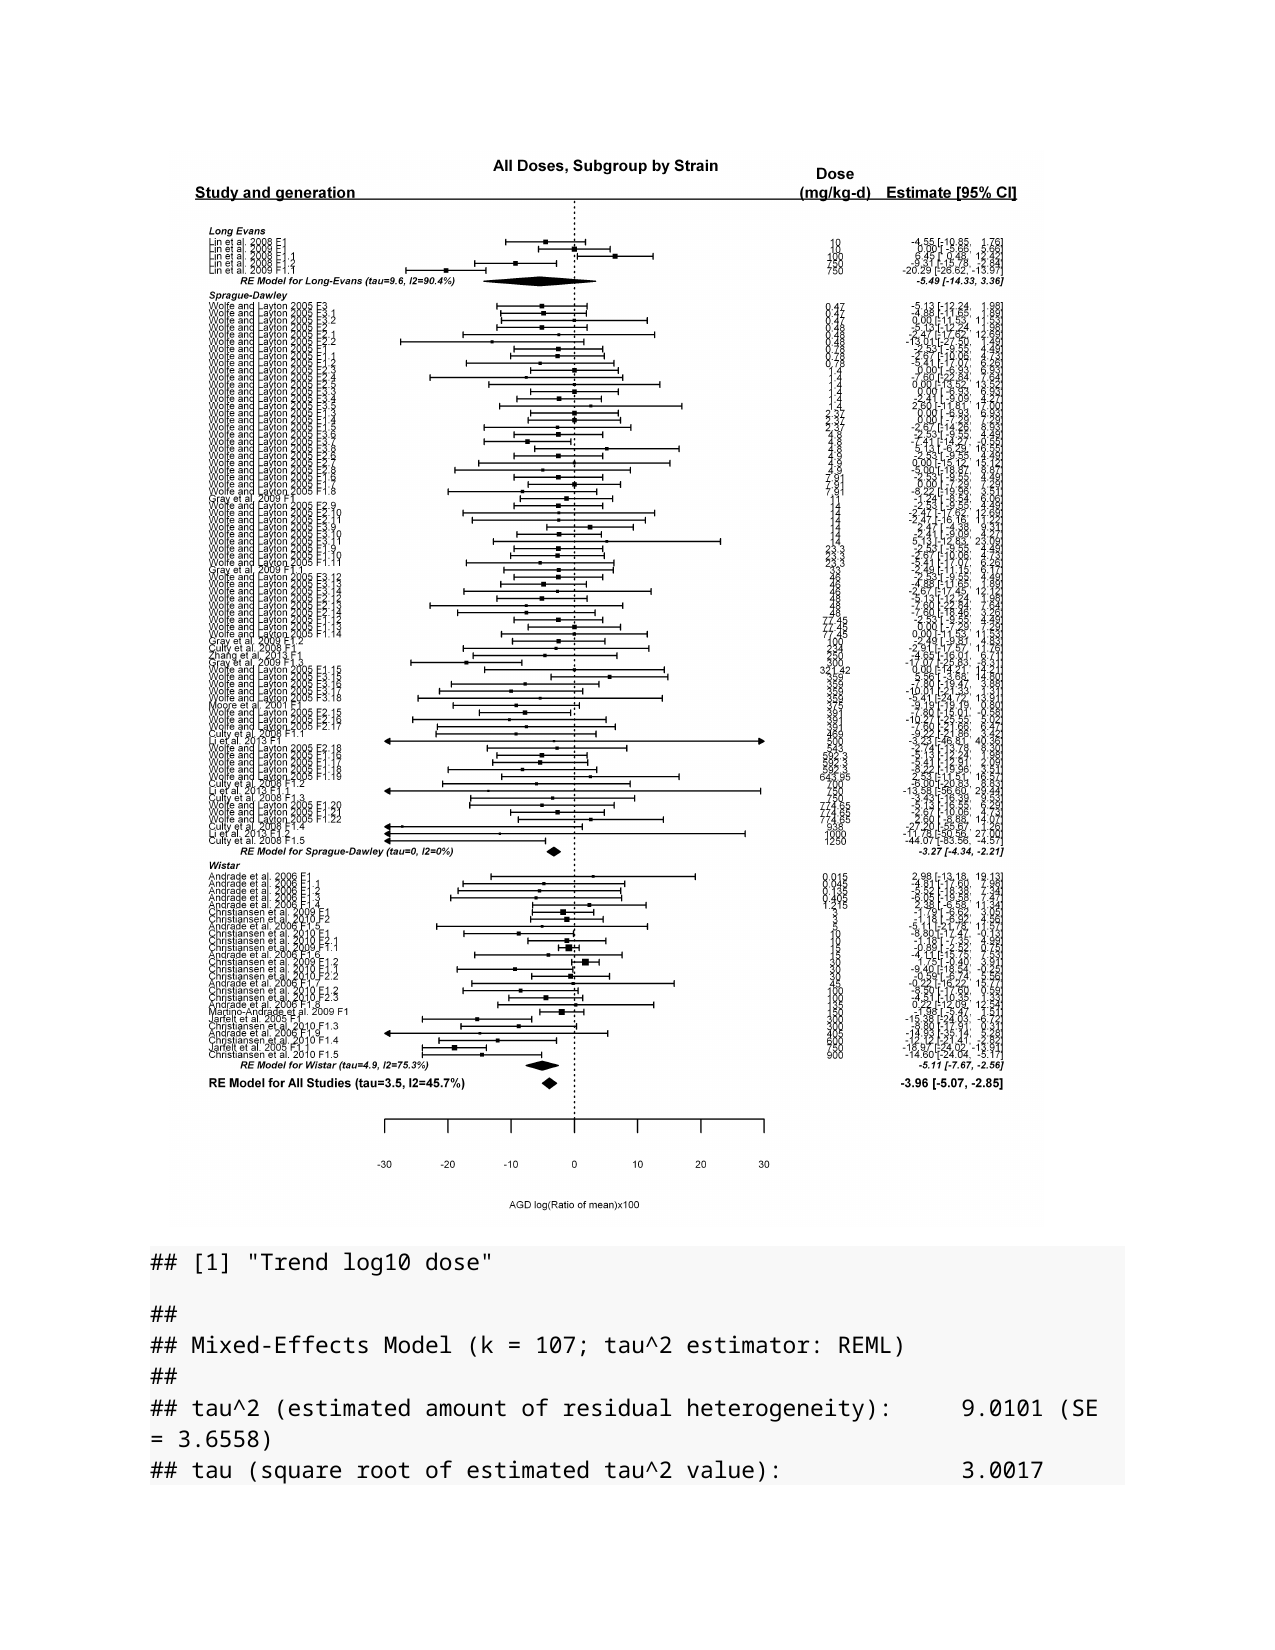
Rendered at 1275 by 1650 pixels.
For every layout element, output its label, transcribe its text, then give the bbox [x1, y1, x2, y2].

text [150, 1298, 1125, 1485]
picture [168, 150, 1044, 1227]
text ## [1] "Trend log10 dose" [150, 1246, 1125, 1277]
